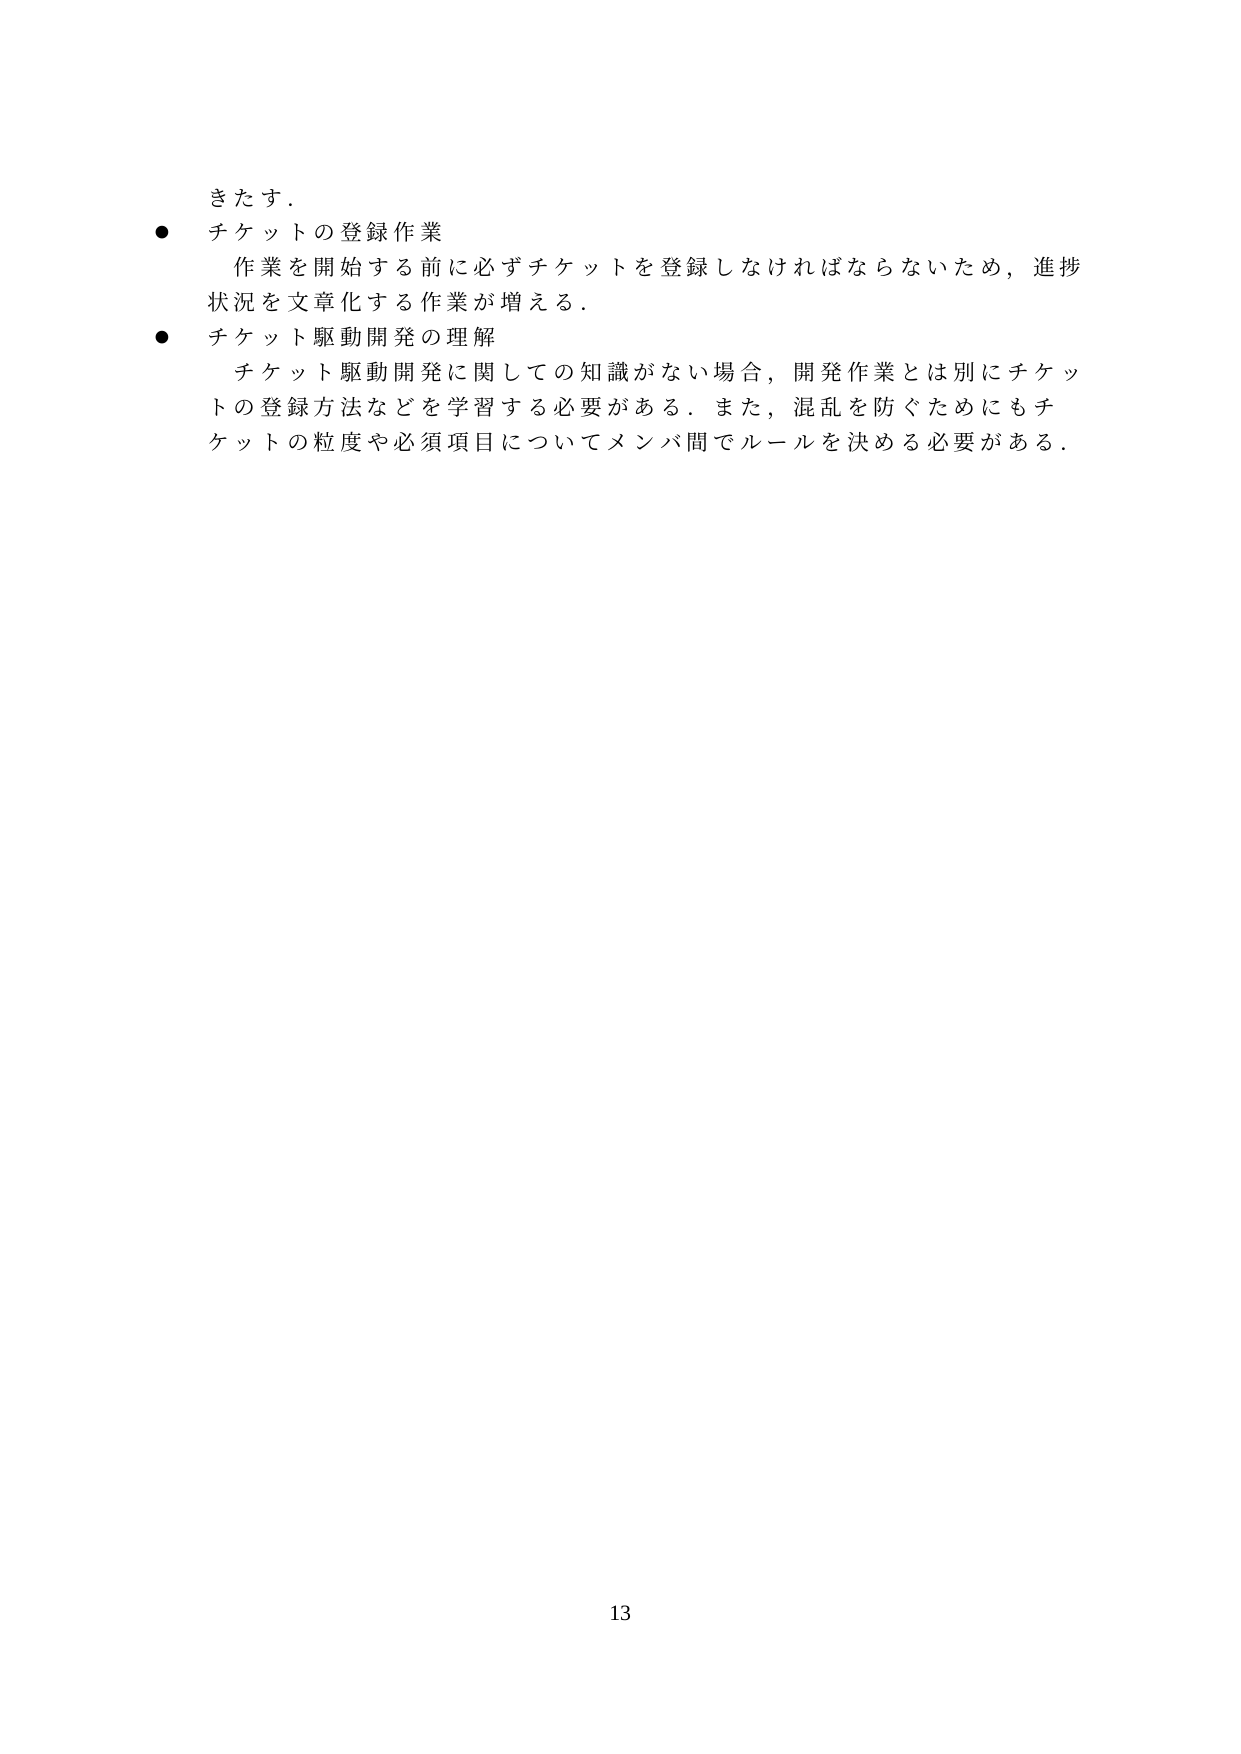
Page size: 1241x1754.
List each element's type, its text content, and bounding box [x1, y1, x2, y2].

list チケット駆動開発の理解 [153, 319, 1087, 353]
list チケット駆動開発に関しての知識がない場合，開発作業とは別にチケットの登録方法などを学習する必要がある．また，混乱を防ぐためにもチケットの粒度や必須項目についてメンバ間でルールを決める必要がある． [197, 353, 1087, 458]
list チケットの登録作業 [153, 214, 1087, 249]
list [197, 179, 1087, 214]
list 作業を開始する前に必ずチケットを登録しなければならないため，進捗状況を文章化する作業が増える． [197, 249, 1087, 319]
